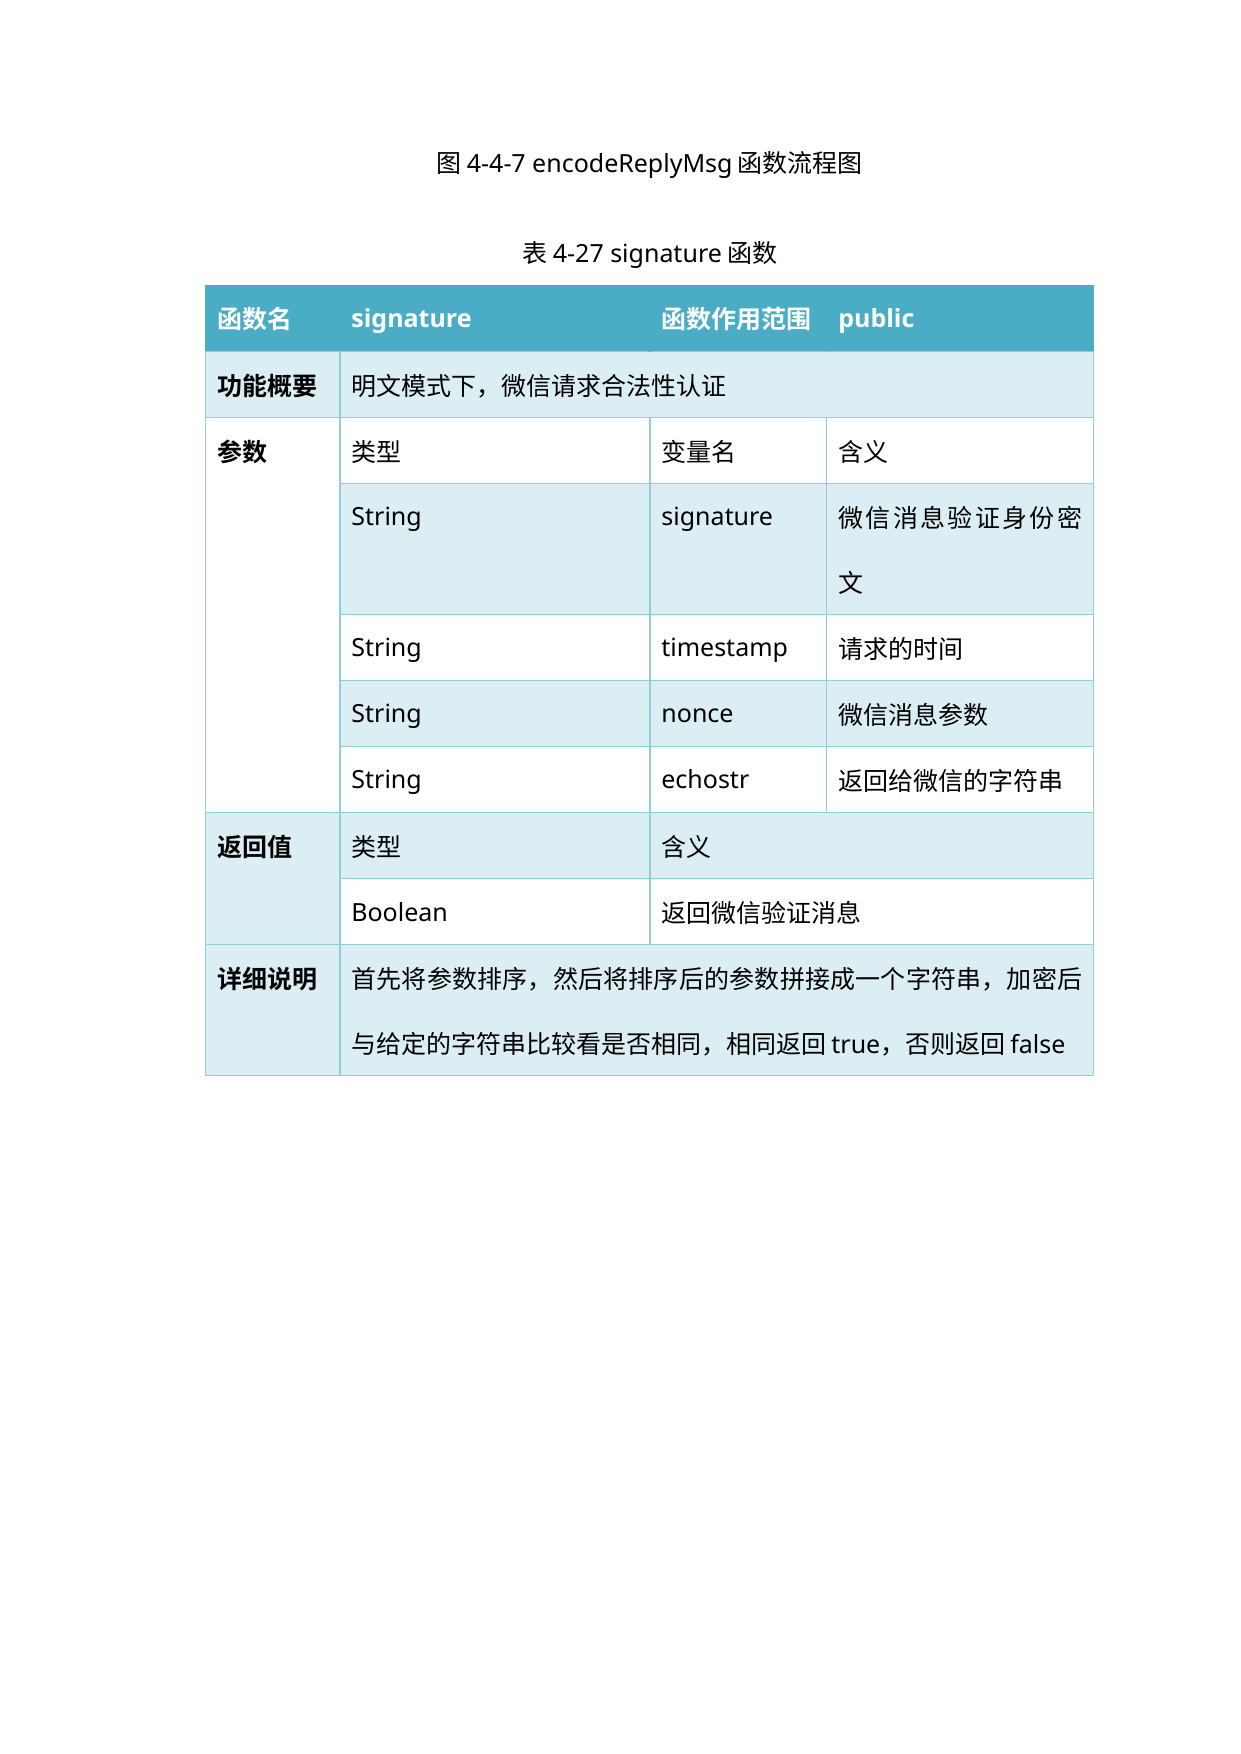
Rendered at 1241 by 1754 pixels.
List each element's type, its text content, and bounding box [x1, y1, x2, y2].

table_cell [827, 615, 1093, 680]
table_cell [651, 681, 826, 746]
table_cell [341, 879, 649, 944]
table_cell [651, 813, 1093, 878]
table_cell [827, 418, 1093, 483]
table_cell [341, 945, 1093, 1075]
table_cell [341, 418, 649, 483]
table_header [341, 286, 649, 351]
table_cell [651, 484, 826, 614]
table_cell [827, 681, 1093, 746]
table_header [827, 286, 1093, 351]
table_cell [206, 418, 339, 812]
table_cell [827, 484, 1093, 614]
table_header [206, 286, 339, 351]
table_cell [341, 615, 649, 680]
text 表4-27 signature函数 [177, 219, 1122, 284]
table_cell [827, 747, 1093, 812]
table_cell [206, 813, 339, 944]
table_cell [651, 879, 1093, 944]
text 图4-4-7 encodeReplyMsg函数流程图 [177, 129, 1122, 194]
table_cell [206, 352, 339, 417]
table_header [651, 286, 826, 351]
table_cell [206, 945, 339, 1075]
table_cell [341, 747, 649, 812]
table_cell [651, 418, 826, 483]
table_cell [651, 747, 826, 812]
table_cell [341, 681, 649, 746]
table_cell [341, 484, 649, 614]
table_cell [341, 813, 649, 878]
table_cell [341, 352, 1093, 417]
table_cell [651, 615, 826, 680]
